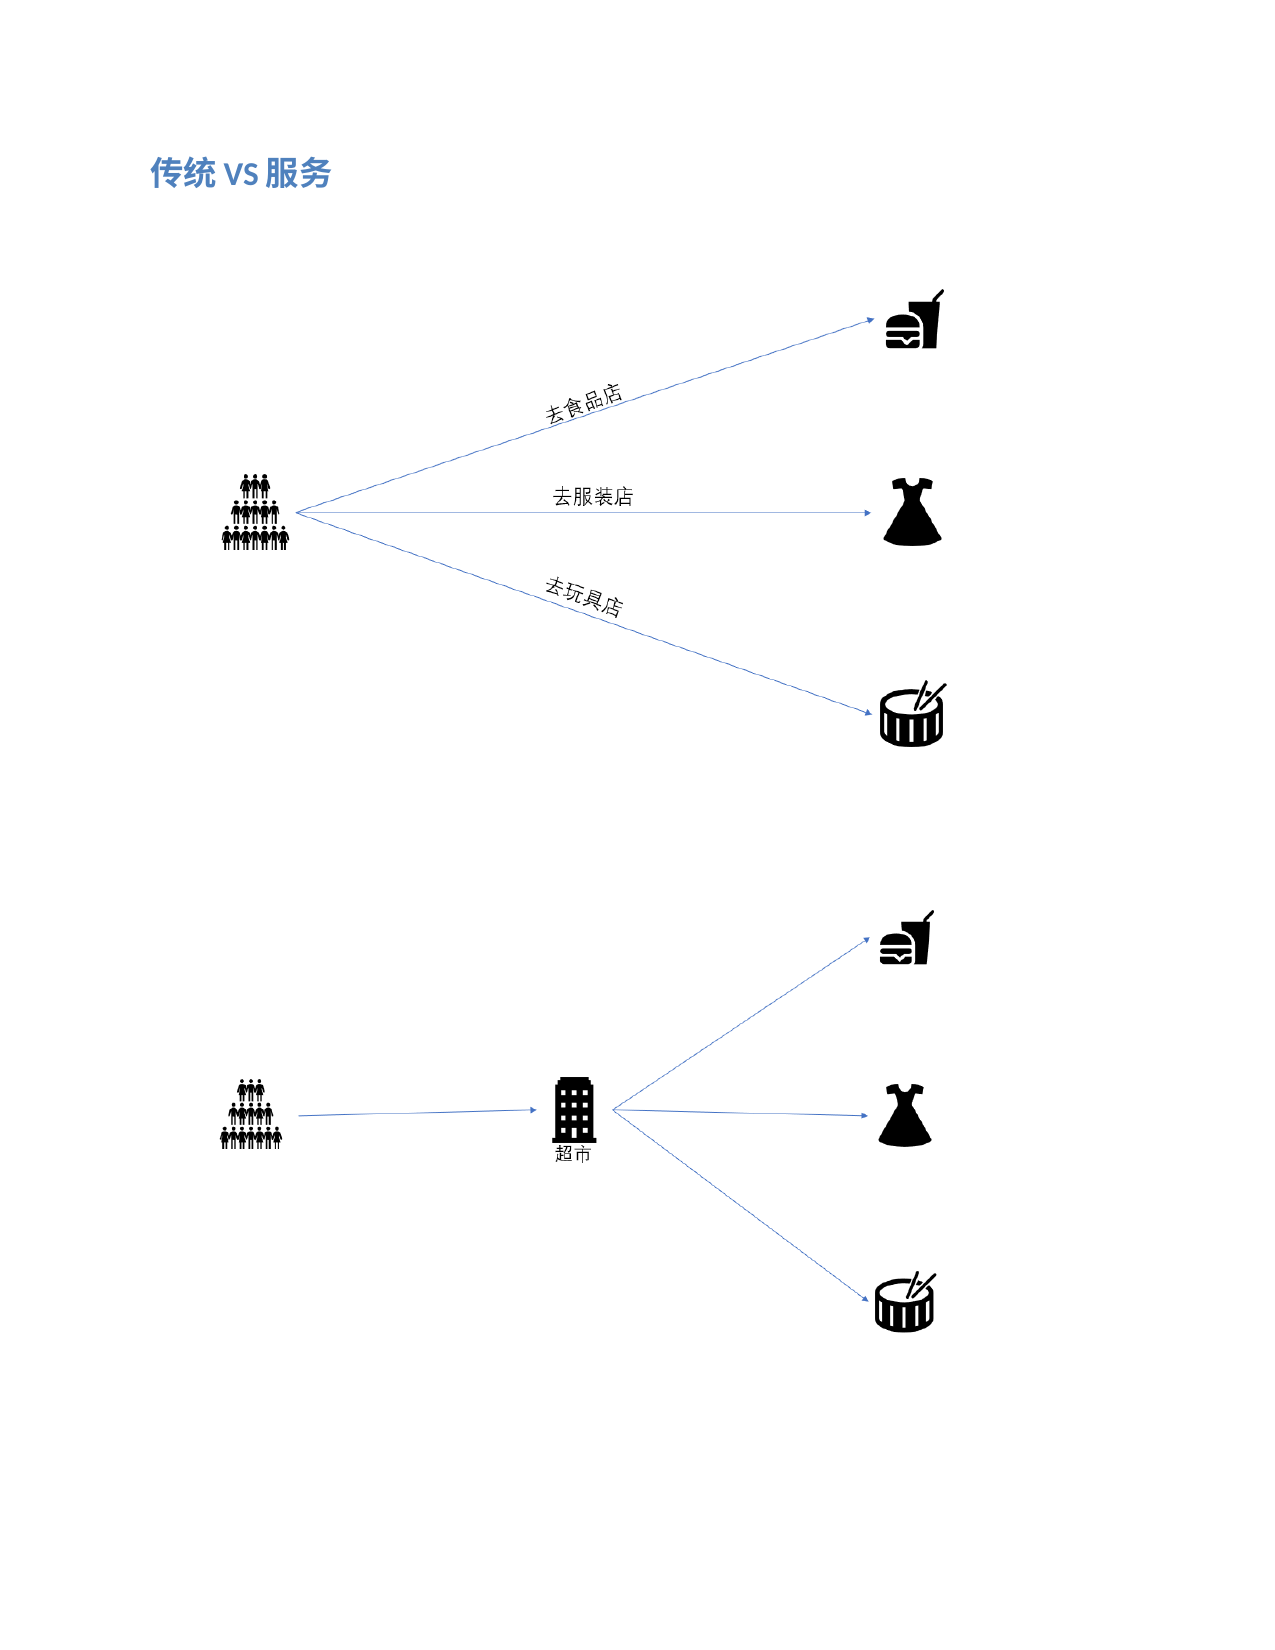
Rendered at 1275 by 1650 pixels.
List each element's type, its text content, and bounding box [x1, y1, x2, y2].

subtitle 传统VS服务 [150, 150, 1125, 195]
picture [150, 261, 1025, 769]
picture [150, 884, 1025, 1379]
